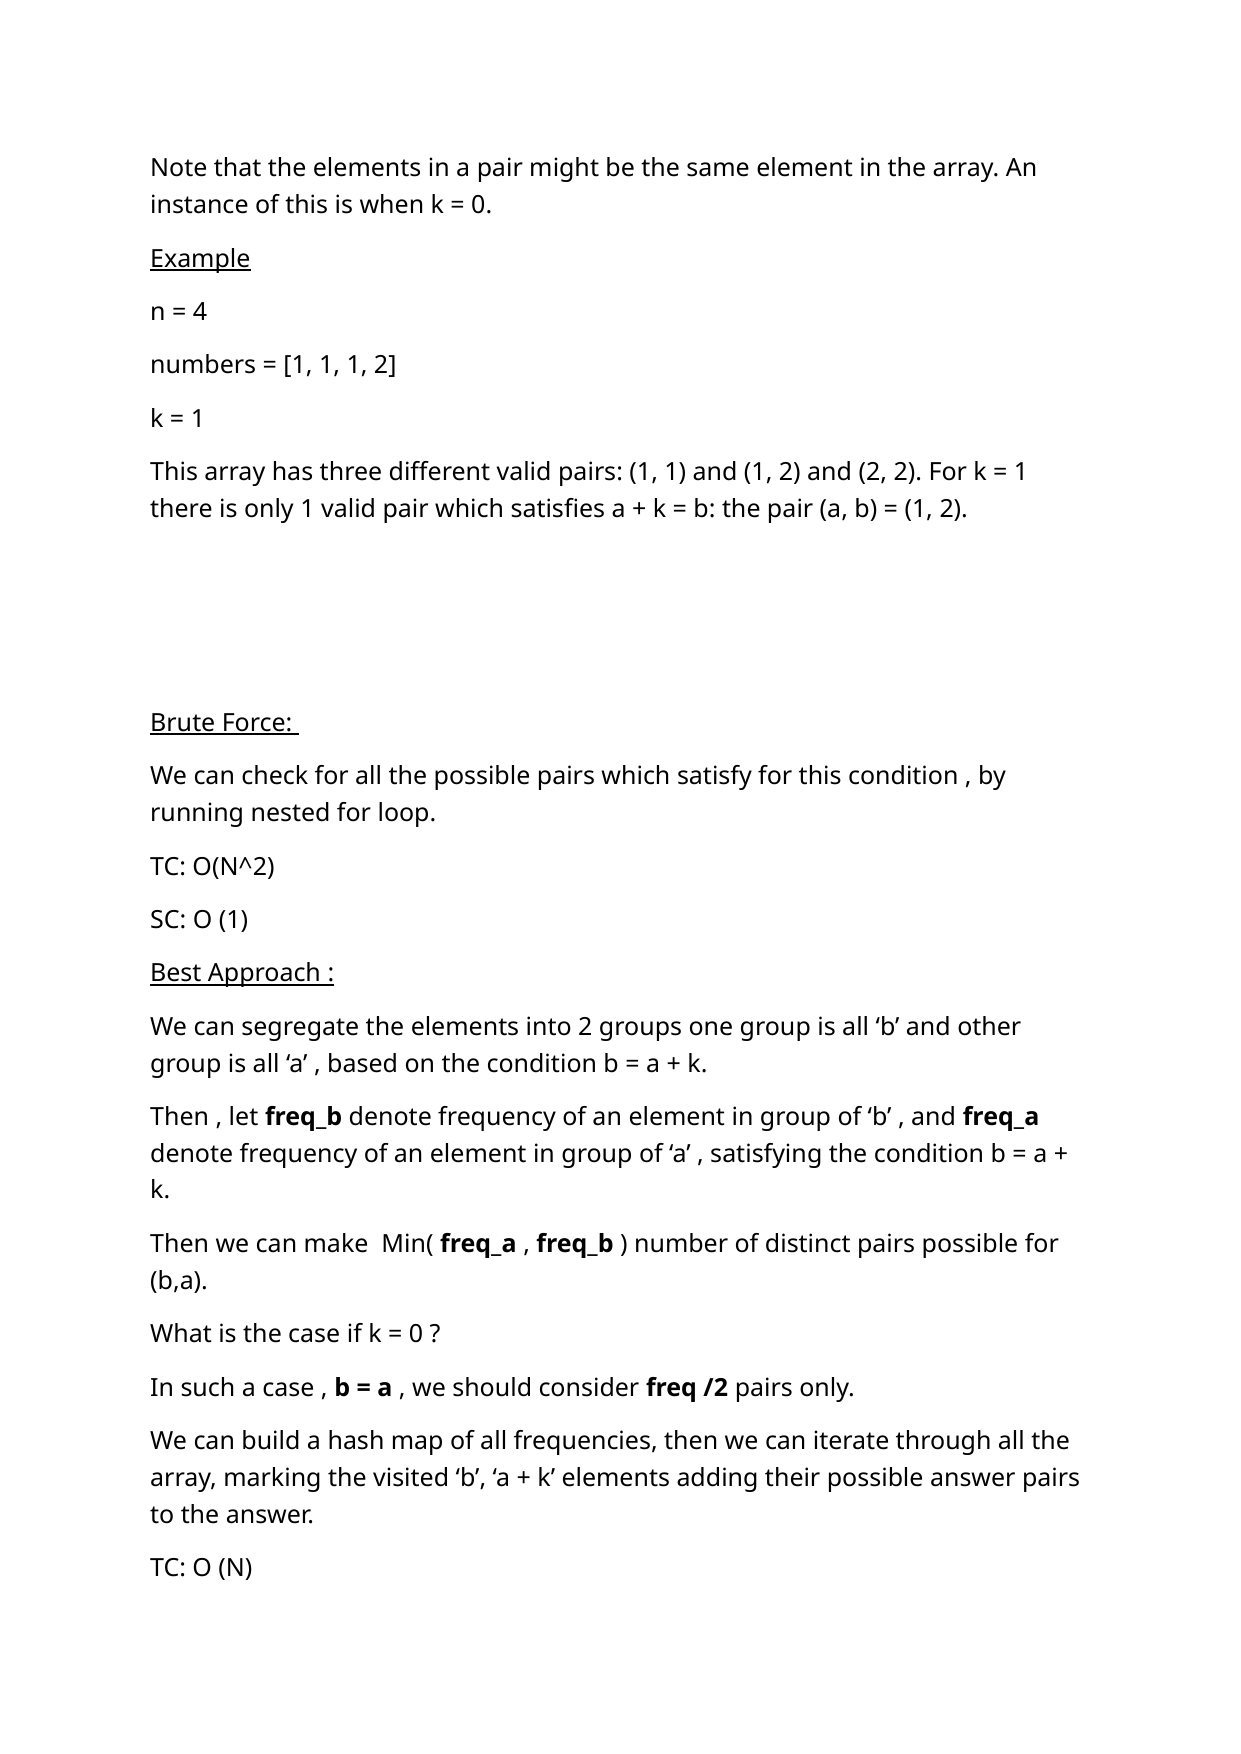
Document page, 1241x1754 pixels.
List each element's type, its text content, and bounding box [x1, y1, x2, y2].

text SC: O (1) [150, 902, 1090, 936]
text Example [150, 240, 1090, 274]
text TC: O(N^2) [150, 848, 1090, 882]
text We can check for all the possible pairs which satisfy for this condition , by running nested for loop. [150, 758, 1090, 829]
text We can segregate the elements into 2 groups one group is all ‘b’ and other group is all ‘a’ , based on the condition b = a + k. [150, 1008, 1090, 1079]
text Then we can make Min( freq_a , freq_b ) number of distinct pairs possible for (b,a). [150, 1226, 1090, 1296]
text Then , let freq_b denote frequency of an element in group of ‘b’ , and freq_a denote frequency of an element in group of ‘a’ , satisfying the condition b = a + k. [150, 1099, 1090, 1206]
text What is the case if k = 0 ? [150, 1316, 1090, 1350]
text TC: O (N) [150, 1550, 1090, 1584]
text numbers = [1, 1, 1, 2] [150, 347, 1090, 381]
text In such a case , b = a , we should consider freq /2 pairs only. [150, 1369, 1090, 1403]
text Note that the elements in a pair might be the same element in the array. An instance of this is when k = 0. [150, 150, 1090, 221]
text We can build a hash map of all frequencies, then we can iterate through all the array, marking the visited ‘b’, ‘a + k’ elements adding their possible answer pairs to the answer. [150, 1423, 1090, 1530]
text This array has three different valid pairs: (1, 1) and (1, 2) and (2, 2). For k = 1 there is only 1 valid pair which satisfies a + k = b: the pair (a, b) = (1, 2). [150, 454, 1090, 525]
text Best Approach : [150, 955, 1090, 989]
text n = 4 [150, 294, 1090, 328]
text Brute Force: [150, 704, 1090, 738]
text k = 1 [150, 401, 1090, 434]
